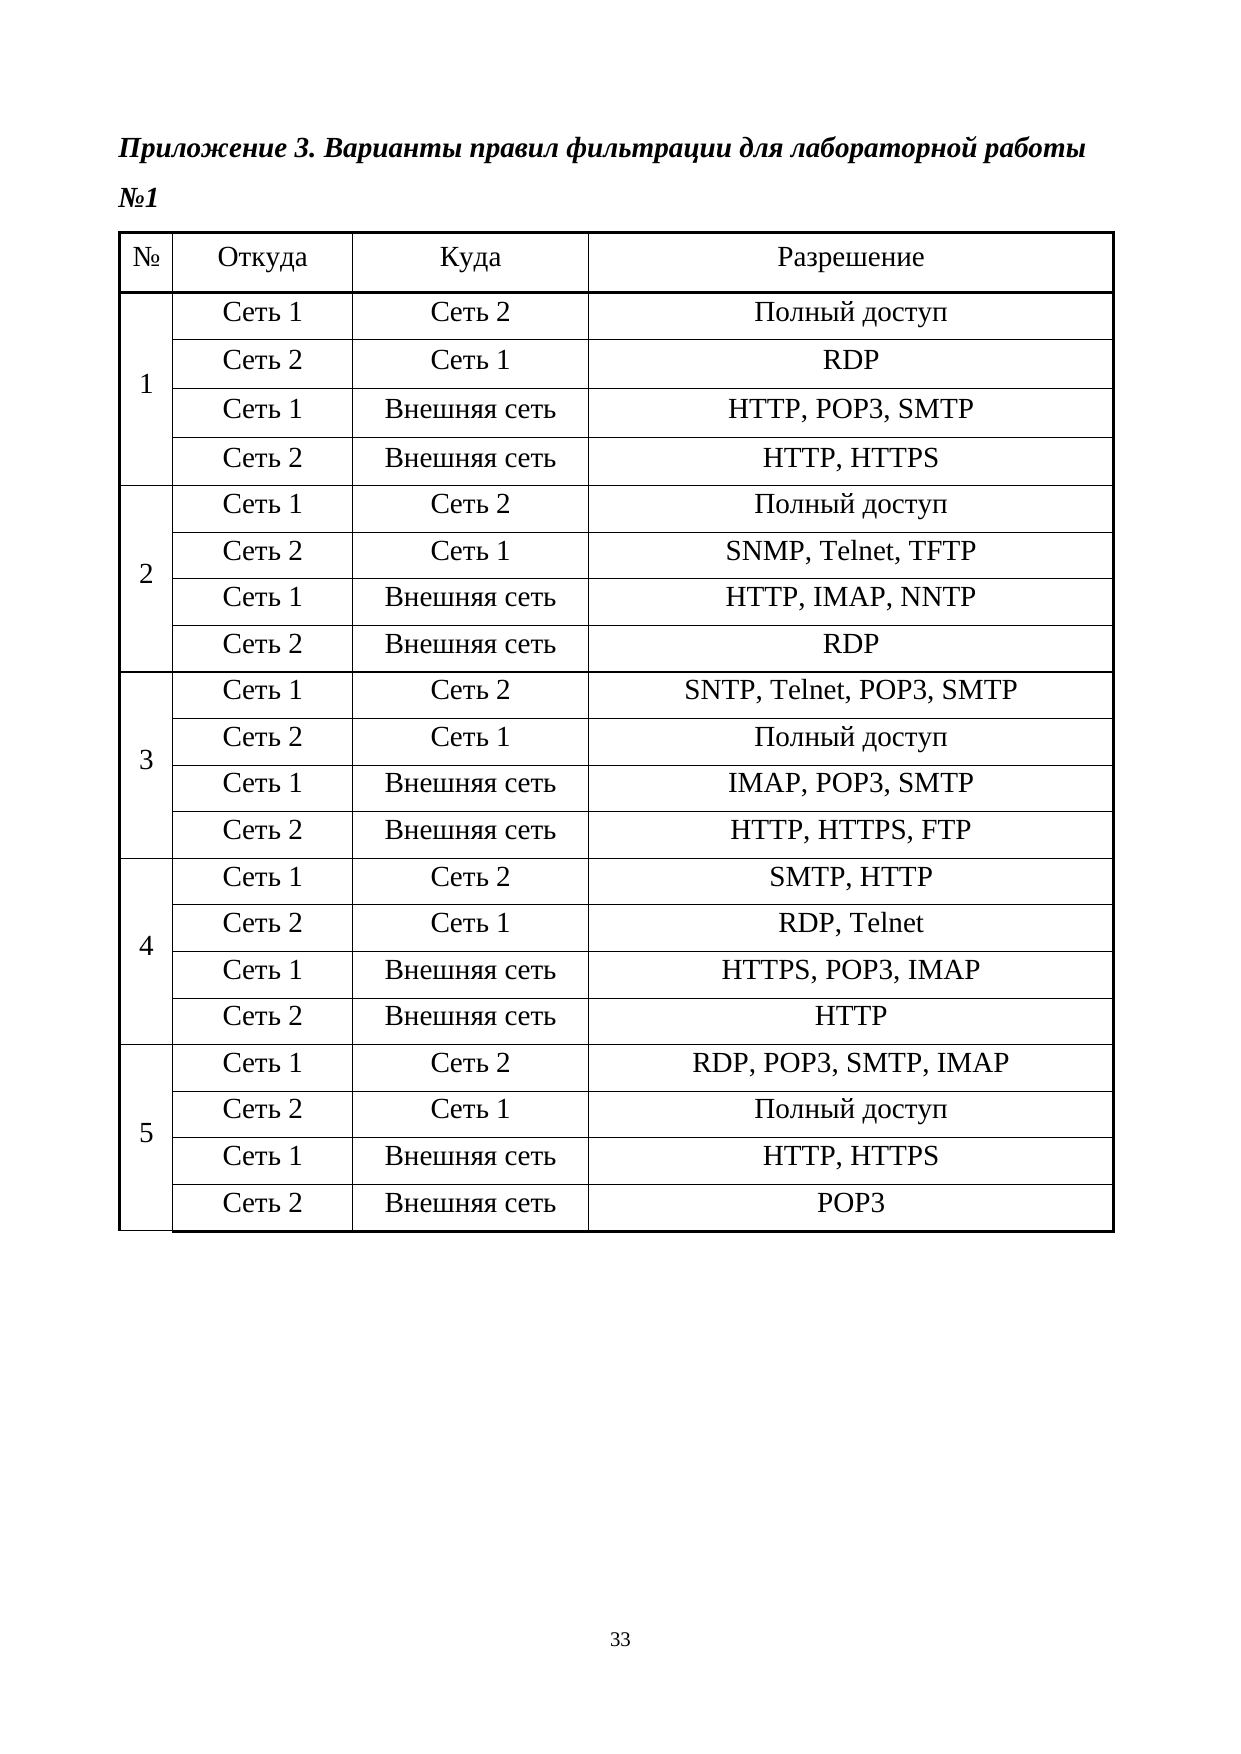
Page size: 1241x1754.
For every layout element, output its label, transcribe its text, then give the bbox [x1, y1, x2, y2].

table_cell Сеть 2 [353, 673, 588, 718]
table_cell Внешняя сеть [353, 438, 588, 485]
table_cell Сеть 1 [173, 294, 352, 339]
table_cell Сеть 2 [173, 719, 352, 764]
table_header № [121, 234, 172, 291]
table_cell IMAP, POP3, SMTP [589, 766, 1112, 811]
table_cell Сеть 1 [173, 1045, 352, 1091]
table_cell Сеть 1 [353, 340, 588, 388]
table_cell Сеть 2 [173, 1092, 352, 1137]
table_cell Сеть 2 [353, 294, 588, 339]
table_cell Сеть 2 [353, 486, 588, 532]
table_cell Сеть 1 [173, 952, 352, 997]
table_cell Сеть 2 [353, 1045, 588, 1091]
table_cell 2 [121, 486, 172, 671]
table_cell HTTPS, POP3, IMAP [589, 952, 1112, 997]
table_cell HTTP [589, 999, 1112, 1044]
table_cell Сеть 2 [173, 1185, 352, 1230]
table_cell Сеть 2 [353, 859, 588, 904]
table_cell Внешняя сеть [353, 999, 588, 1044]
table_cell Сеть 1 [173, 766, 352, 811]
table_cell Внешняя сеть [353, 952, 588, 997]
table_cell Сеть 2 [173, 533, 352, 578]
table_cell Сеть 2 [173, 905, 352, 951]
table_header Откуда [173, 234, 352, 291]
table_cell Сеть 1 [173, 1138, 352, 1184]
table_cell HTTP, HTTPS, FTP [589, 812, 1112, 858]
table_cell Сеть 1 [353, 533, 588, 578]
table_cell Сеть 1 [353, 719, 588, 764]
table_cell Сеть 1 [173, 389, 352, 437]
table_cell Внешняя сеть [353, 766, 588, 811]
table_cell RDP [589, 626, 1112, 671]
table_cell 3 [121, 673, 172, 858]
table_cell Полный доступ [589, 719, 1112, 764]
table_cell SNTP, Telnet, POP3, SMTP [589, 673, 1112, 718]
table_cell Полный доступ [589, 1092, 1112, 1137]
table_cell Сеть 1 [173, 859, 352, 904]
table_cell HTTP, HTTPS [589, 1138, 1112, 1184]
table_header Разрешение [589, 234, 1112, 291]
table_cell RDP [589, 340, 1112, 388]
table_cell Полный доступ [589, 294, 1112, 339]
table_cell RDP, Telnet [589, 905, 1112, 951]
text Приложение 3. Варианты правил фильтрации для лабораторной работы №1 [118, 130, 1122, 214]
table_cell Сеть 2 [173, 812, 352, 858]
table_cell 1 [121, 294, 172, 485]
table_cell Сеть 2 [173, 438, 352, 485]
table_cell Внешняя сеть [353, 389, 588, 437]
table_cell SMTP, HTTP [589, 859, 1112, 904]
table_cell 5 [121, 1045, 172, 1230]
table_cell Сеть 1 [173, 673, 352, 718]
table_cell Сеть 1 [173, 486, 352, 532]
table_cell 4 [121, 859, 172, 1044]
table_cell POP3 [589, 1185, 1112, 1230]
table_cell Сеть 2 [173, 626, 352, 671]
table_cell HTTP, HTTPS [589, 438, 1112, 485]
table_cell Сеть 1 [353, 1092, 588, 1137]
table_cell Полный доступ [589, 486, 1112, 532]
table_cell Внешняя сеть [353, 626, 588, 671]
table_cell HTTP, IMAP, NNTP [589, 579, 1112, 625]
table_cell Внешняя сеть [353, 579, 588, 625]
table_cell Сеть 2 [173, 340, 352, 388]
table_cell SNMP, Telnet, TFTP [589, 533, 1112, 578]
table_cell Сеть 1 [173, 579, 352, 625]
table_cell Сеть 1 [353, 905, 588, 951]
table_cell Внешняя сеть [353, 1138, 588, 1184]
table_cell Внешняя сеть [353, 1185, 588, 1230]
table_cell Сеть 2 [173, 999, 352, 1044]
table_cell Внешняя сеть [353, 812, 588, 858]
table_cell HTTP, POP3, SMTP [589, 389, 1112, 437]
table_header Куда [353, 234, 588, 291]
table_cell RDP, POP3, SMTP, IMAP [589, 1045, 1112, 1091]
